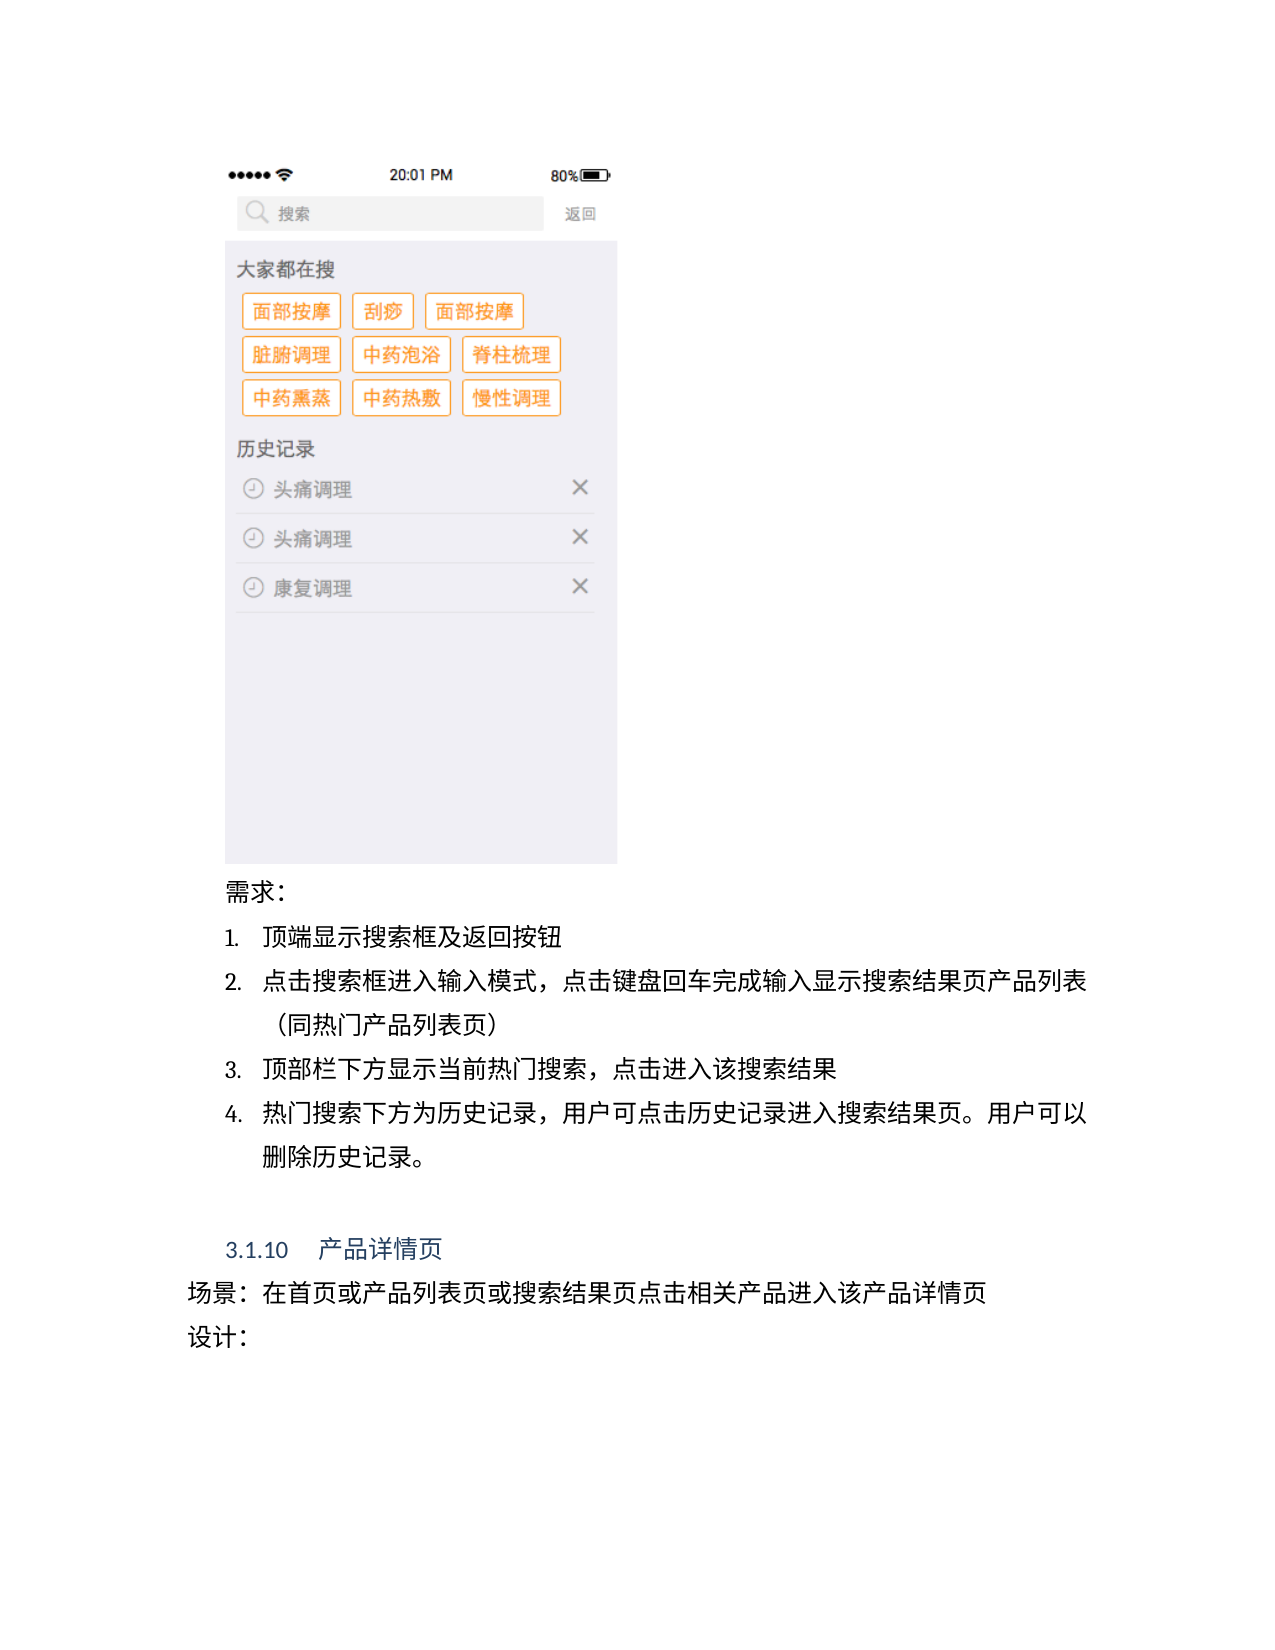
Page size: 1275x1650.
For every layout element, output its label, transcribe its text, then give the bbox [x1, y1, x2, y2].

list 热门搜索下方为历史记录，用户可点击历史记录进入搜索结果页。用户可以删除历史记录。 [225, 1089, 1087, 1177]
list 顶端显示搜索框及返回按钮 [225, 913, 1087, 957]
picture [225, 164, 618, 864]
text 场景：在首页或产品列表页或搜索结果页点击相关产品进入该产品详情页 [187, 1270, 1087, 1314]
text 需求： [225, 869, 1087, 913]
list 点击搜索框进入输入模式，点击键盘回车完成输入显示搜索结果页产品列表（同热门产品列表页） [225, 957, 1087, 1045]
list 顶部栏下方显示当前热门搜索，点击进入该搜索结果 [225, 1045, 1087, 1089]
subtitle 产品详情页 [225, 1226, 1087, 1270]
text 设计： [187, 1314, 1087, 1358]
